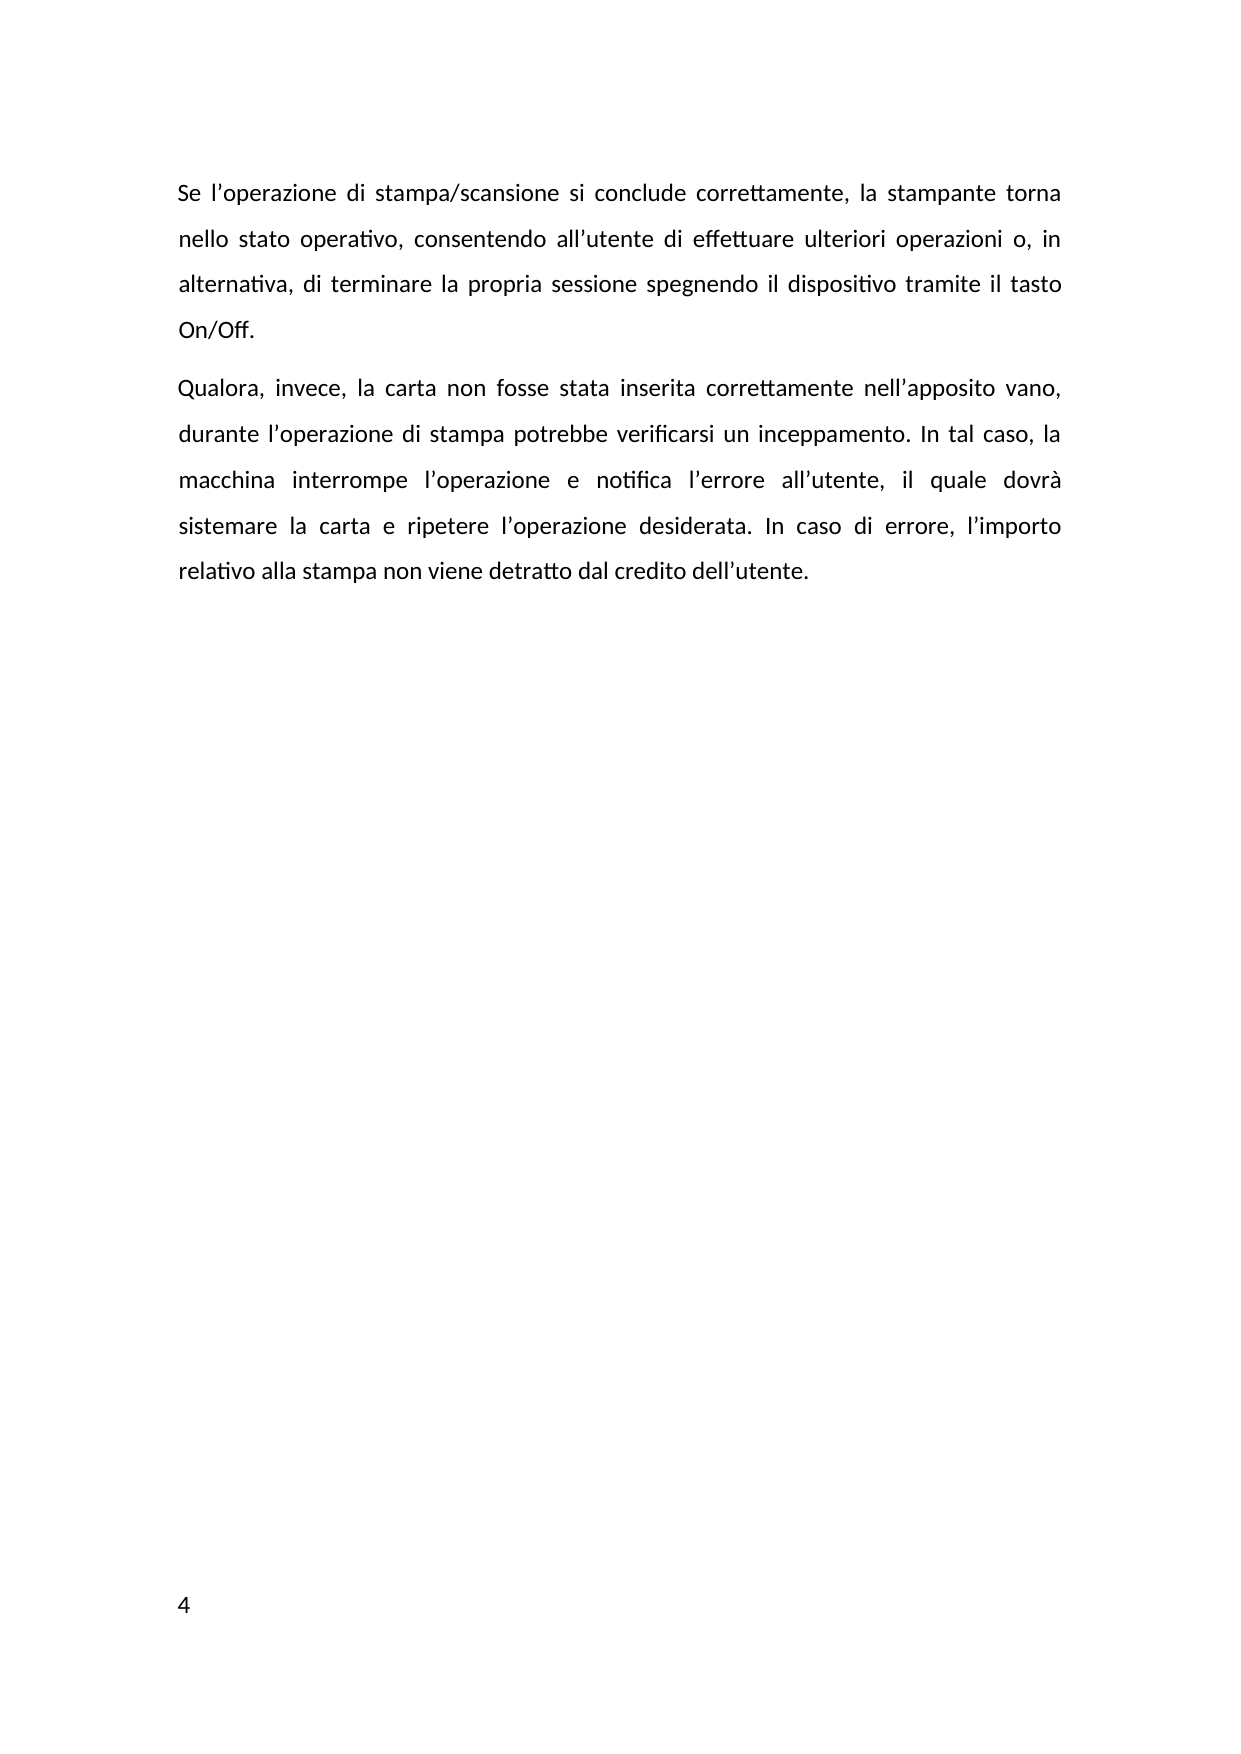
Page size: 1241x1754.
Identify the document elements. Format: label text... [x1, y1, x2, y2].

text Qualora, invece, la carta non fosse stata inserita correttamente nell’apposito vano, durante l’operazione di stampa potrebbe verificarsi un inceppamento. In tal caso, la macchina interrompe l’operazione e notifica l’errore all’utente, il quale dovrà sistemare la carta e ripetere l’operazione desiderata. In caso di errore, l’importo relativo alla stampa non viene detratto dal credito dell’utente. [177, 373, 1063, 586]
text Se l’operazione di stampa/scansione si conclude correttamente, la stampante torna nello stato operativo, consentendo all’utente di effettuare ulteriori operazioni o, in alternativa, di terminare la propria sessione spegnendo il dispositivo tramite il tasto On/Off. [177, 177, 1063, 345]
